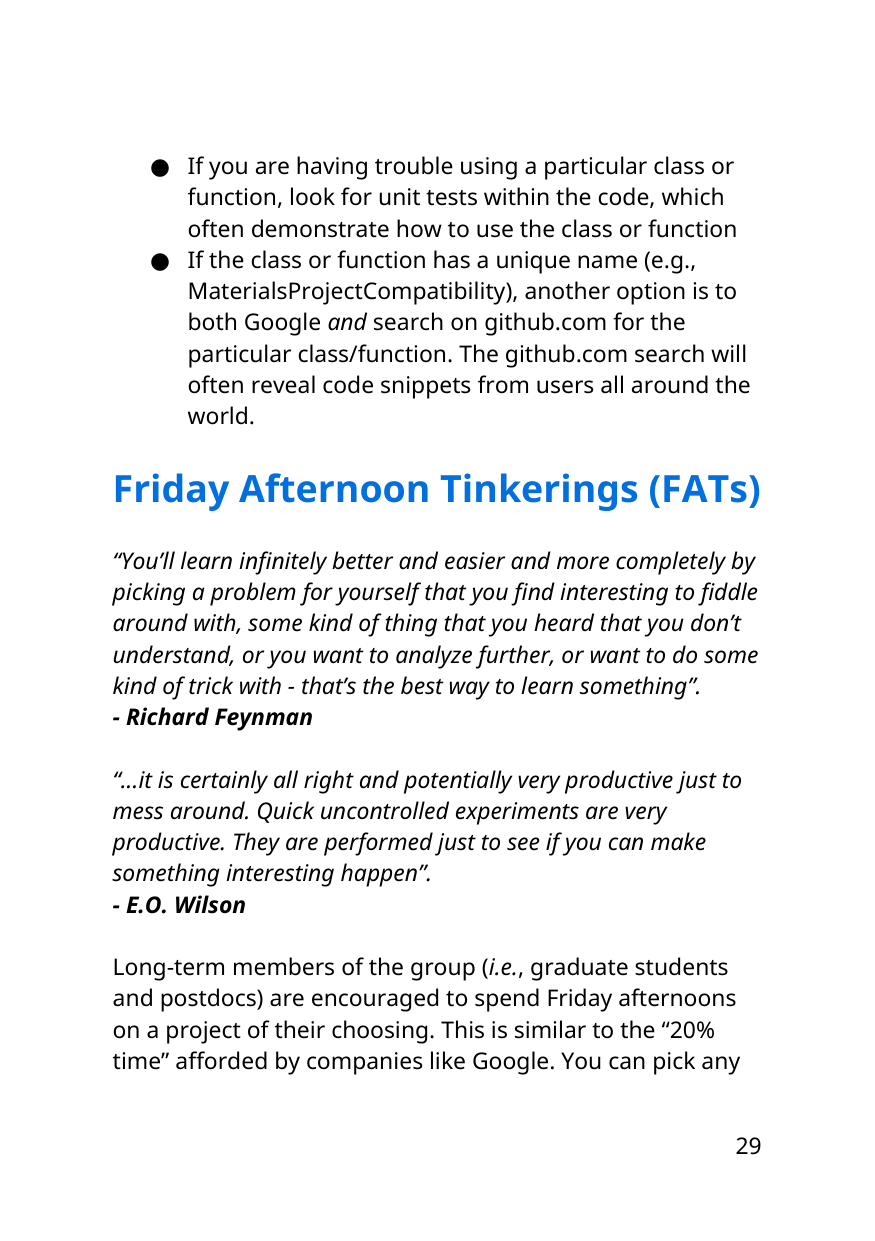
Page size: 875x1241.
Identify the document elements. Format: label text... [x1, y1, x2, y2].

text “You’ll learn infinitely better and easier and more completely by picking a problem for yourself that you find interesting to fiddle around with, some kind of thing that you heard that you don’t understand, or you want to analyze further, or want to do some kind of trick with - that’s the best way to learn something”. [112, 545, 762, 701]
text “...it is certainly all right and potentially very productive just to mess around. Quick uncontrolled experiments are very productive. They are performed just to see if you can make something interesting happen”. [112, 763, 762, 888]
list If the class or function has a unique name (e.g., MaterialsProjectCompatibility), another option is to both Google and search on github.com for the particular class/function. The github.com search will often reveal code snippets from users all around the world. [150, 244, 762, 431]
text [112, 951, 762, 1076]
text - E.O. Wilson [112, 888, 762, 920]
list If you are having trouble using a particular class or function, look for unit tests within the code, which often demonstrate how to use the class or function [150, 150, 762, 244]
text - Richard Feynman [112, 701, 762, 732]
subtitle Friday Afternoon Tinkerings (FATs) [112, 462, 762, 513]
